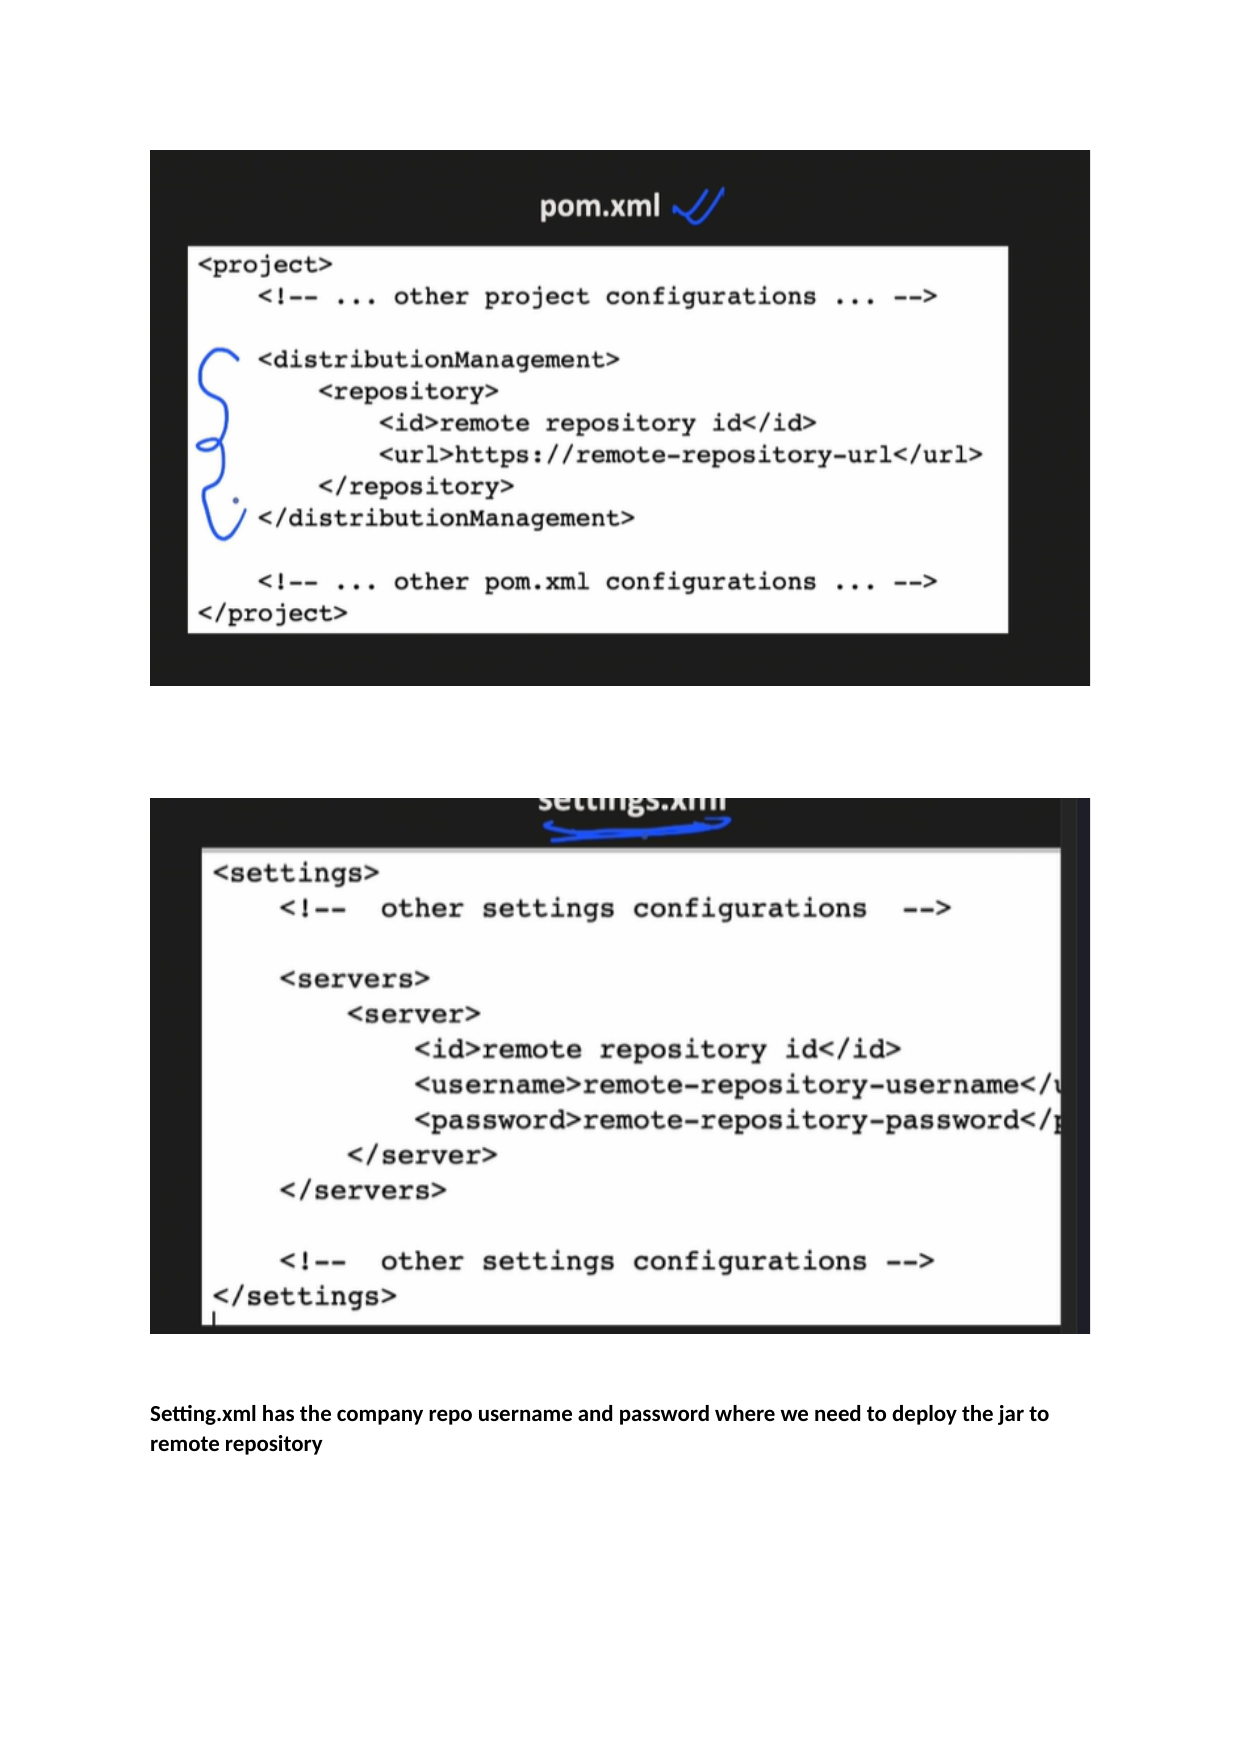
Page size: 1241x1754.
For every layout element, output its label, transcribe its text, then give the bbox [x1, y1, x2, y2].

picture [150, 798, 1091, 1334]
picture [150, 150, 1091, 686]
text Setting.xml has the company repo username and password where we need to deploy the jar to remote repository [150, 1399, 1090, 1457]
